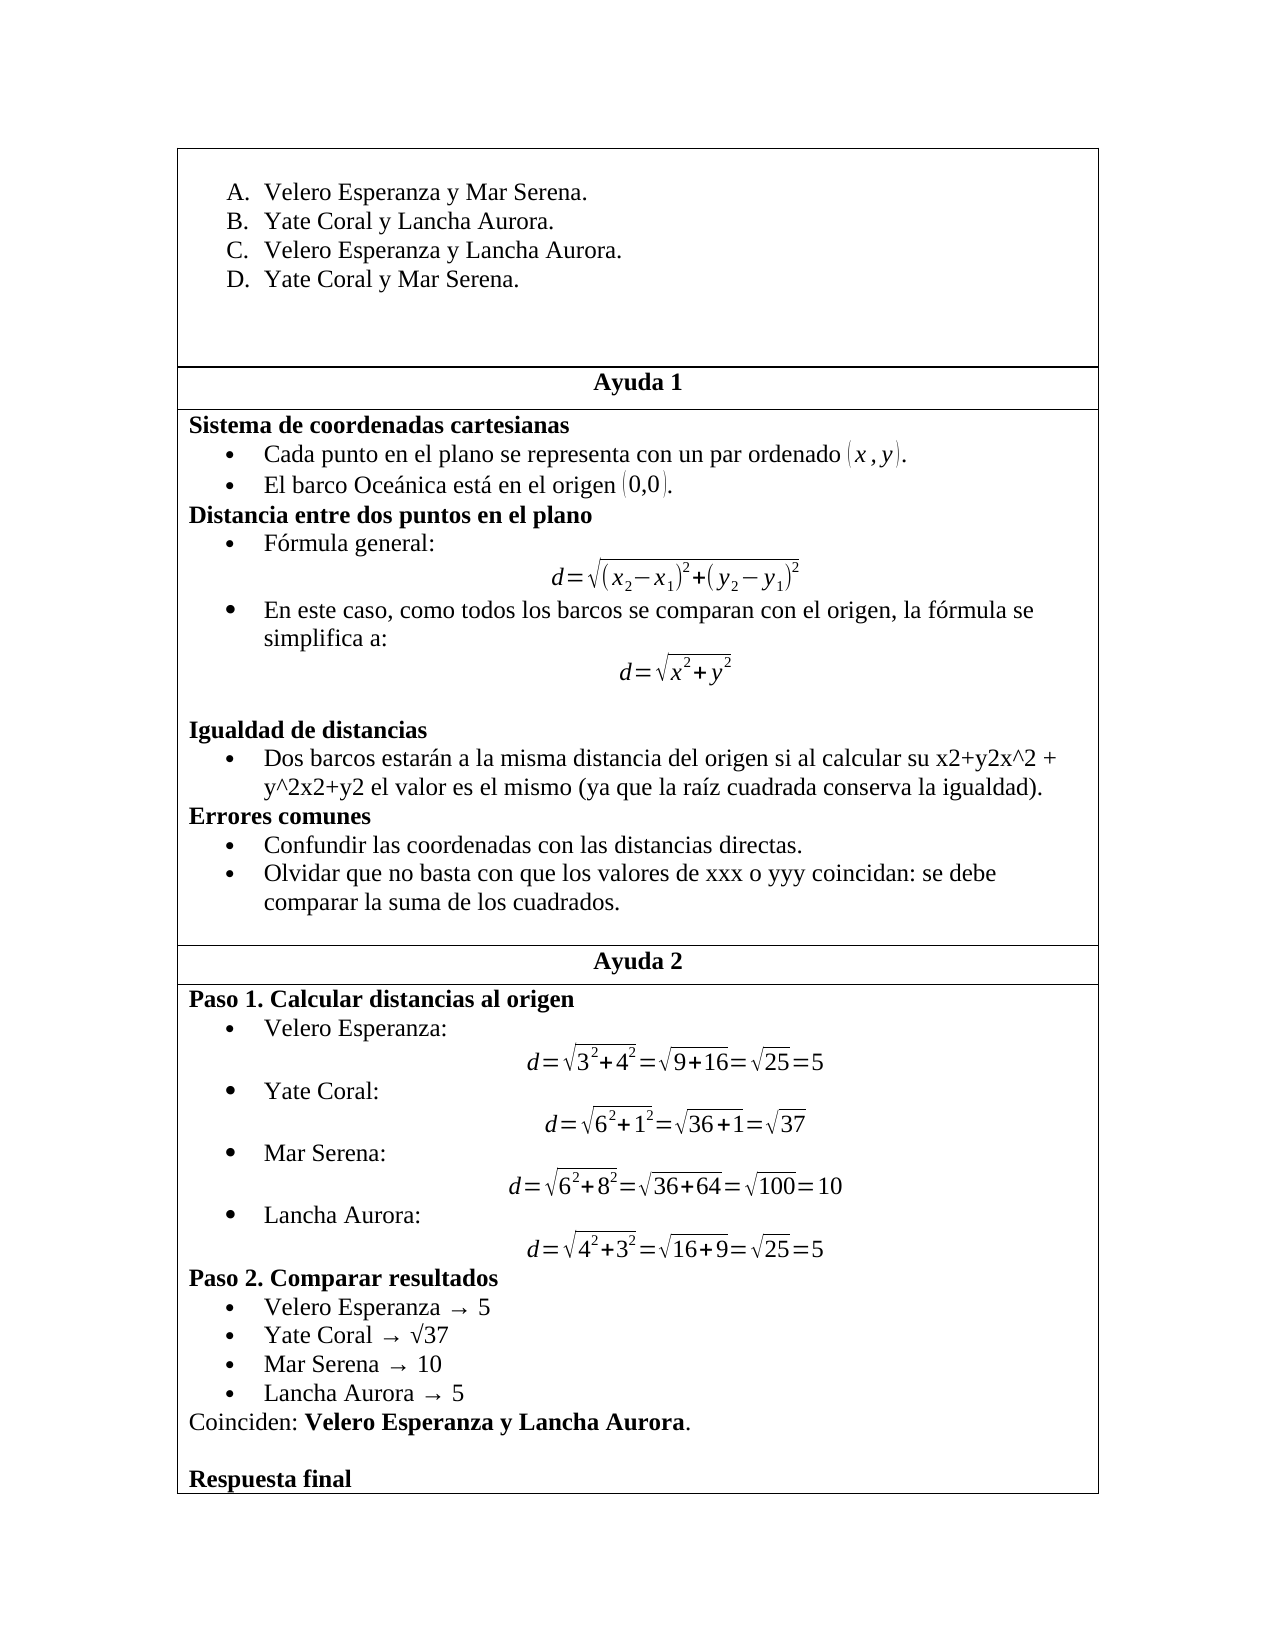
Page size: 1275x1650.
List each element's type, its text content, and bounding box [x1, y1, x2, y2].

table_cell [178, 985, 1098, 1493]
table_cell Ayuda 1 [178, 368, 1098, 409]
table_cell Sistema de coordenadas cartesianas Cada punto en el plano se representa con un par ordenado . El barco Oceánica está en el origen . Distancia entre dos puntos en el plano Fórmula general: En este caso, como todos los barcos se comparan con el origen, la fórmula se simplifica a: Igualdad de distancias Dos barcos estarán a la misma distancia del origen si al calcular su x2+y2x^2 + y^2x2+y2 el valor es el mismo (ya que la raíz cuadrada conserva la igualdad). Errores comunes Confundir las coordenadas con las distancias directas. Olvidar que no basta con que los valores de xxx o yyy coincidan: se debe comparar la suma de los cuadrados. [178, 410, 1098, 945]
table_cell Velero Esperanza y Mar Serena. Yate Coral y Lancha Aurora. Velero Esperanza y Lancha Aurora. Yate Coral y Mar Serena. [178, 149, 1098, 366]
table_cell Ayuda 2 [178, 946, 1098, 983]
